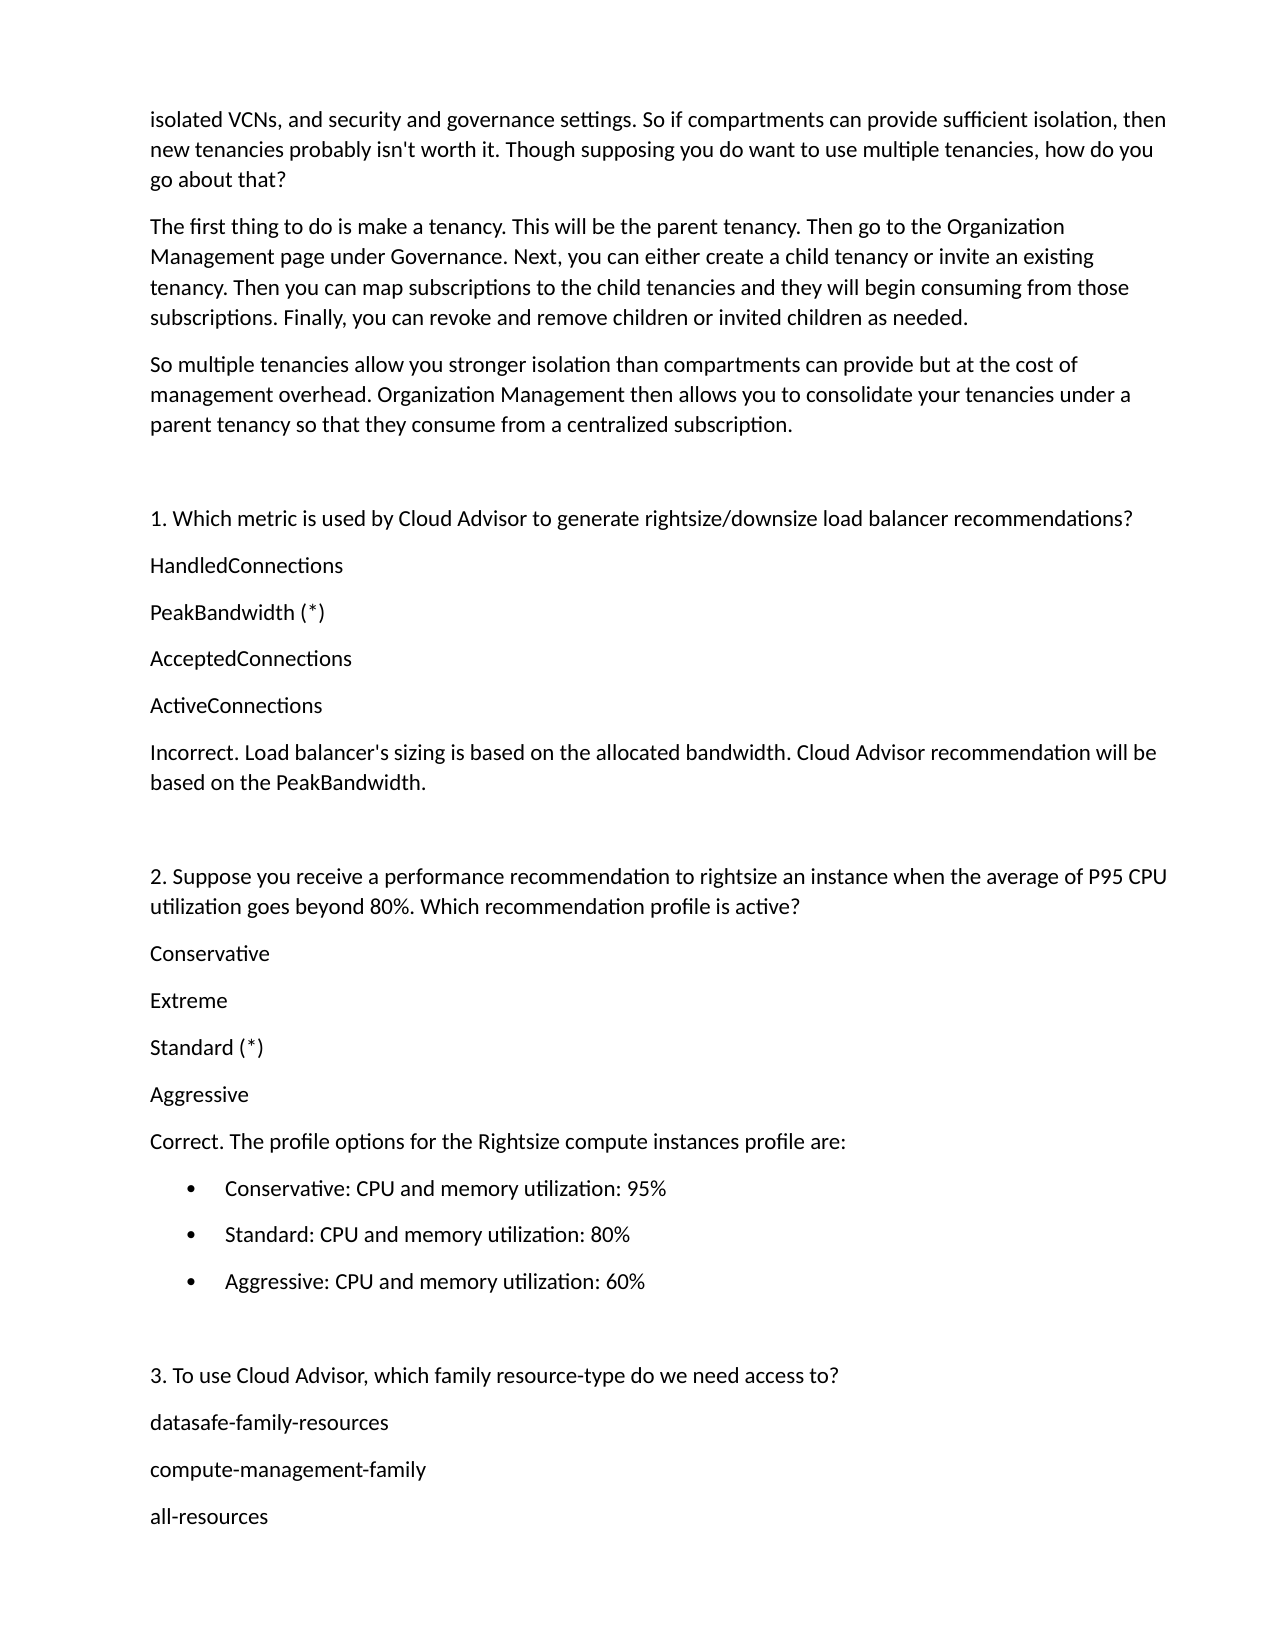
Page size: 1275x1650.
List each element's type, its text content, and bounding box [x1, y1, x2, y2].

text AcceptedConnections [150, 644, 1170, 673]
text compute-management-family [150, 1455, 1170, 1483]
text Aggressive [150, 1080, 1170, 1108]
list Standard: CPU and memory utilization: 80% [187, 1221, 1170, 1249]
list Conservative: CPU and memory utilization: 95% [187, 1174, 1170, 1202]
text Correct. The profile options for the Rightsize compute instances profile are: [150, 1127, 1170, 1155]
text Conservative [150, 939, 1170, 967]
text HandledConnections [150, 551, 1170, 579]
text ActiveConnections [150, 691, 1170, 719]
text datasafe-family-resources [150, 1408, 1170, 1436]
text Extreme [150, 986, 1170, 1014]
text So multiple tenancies allow you stronger isolation than compartments can provide but at the cost of management overhead. Organization Management then allows you to consolidate your tenancies under a parent tenancy so that they consume from a centralized subscription. [150, 350, 1170, 438]
text all-resources [150, 1502, 1170, 1530]
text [150, 105, 1170, 193]
text Standard (*) [150, 1033, 1170, 1061]
text 1. Which metric is used by Cloud Advisor to generate rightsize/downsize load balancer recommendations? [150, 504, 1170, 532]
text The first thing to do is make a tenancy. This will be the parent tenancy. Then go to the Organization Management page under Governance. Next, you can either create a child tenancy or invite an existing tenancy. Then you can map subscriptions to the child tenancies and they will begin consuming from those subscriptions. Finally, you can revoke and remove children or invited children as needed. [150, 212, 1170, 331]
list Aggressive: CPU and memory utilization: 60% [187, 1267, 1170, 1296]
text 3. To use Cloud Advisor, which family resource-type do we need access to? [150, 1361, 1170, 1389]
text PeakBandwidth (*) [150, 598, 1170, 626]
text 2. Suppose you receive a performance recommendation to rightsize an instance when the average of P95 CPU utilization goes beyond 80%. Which recommendation profile is active? [150, 862, 1170, 921]
text Incorrect. Load balancer's sizing is based on the allocated bandwidth. Cloud Advisor recommendation will be based on the PeakBandwidth. [150, 738, 1170, 797]
